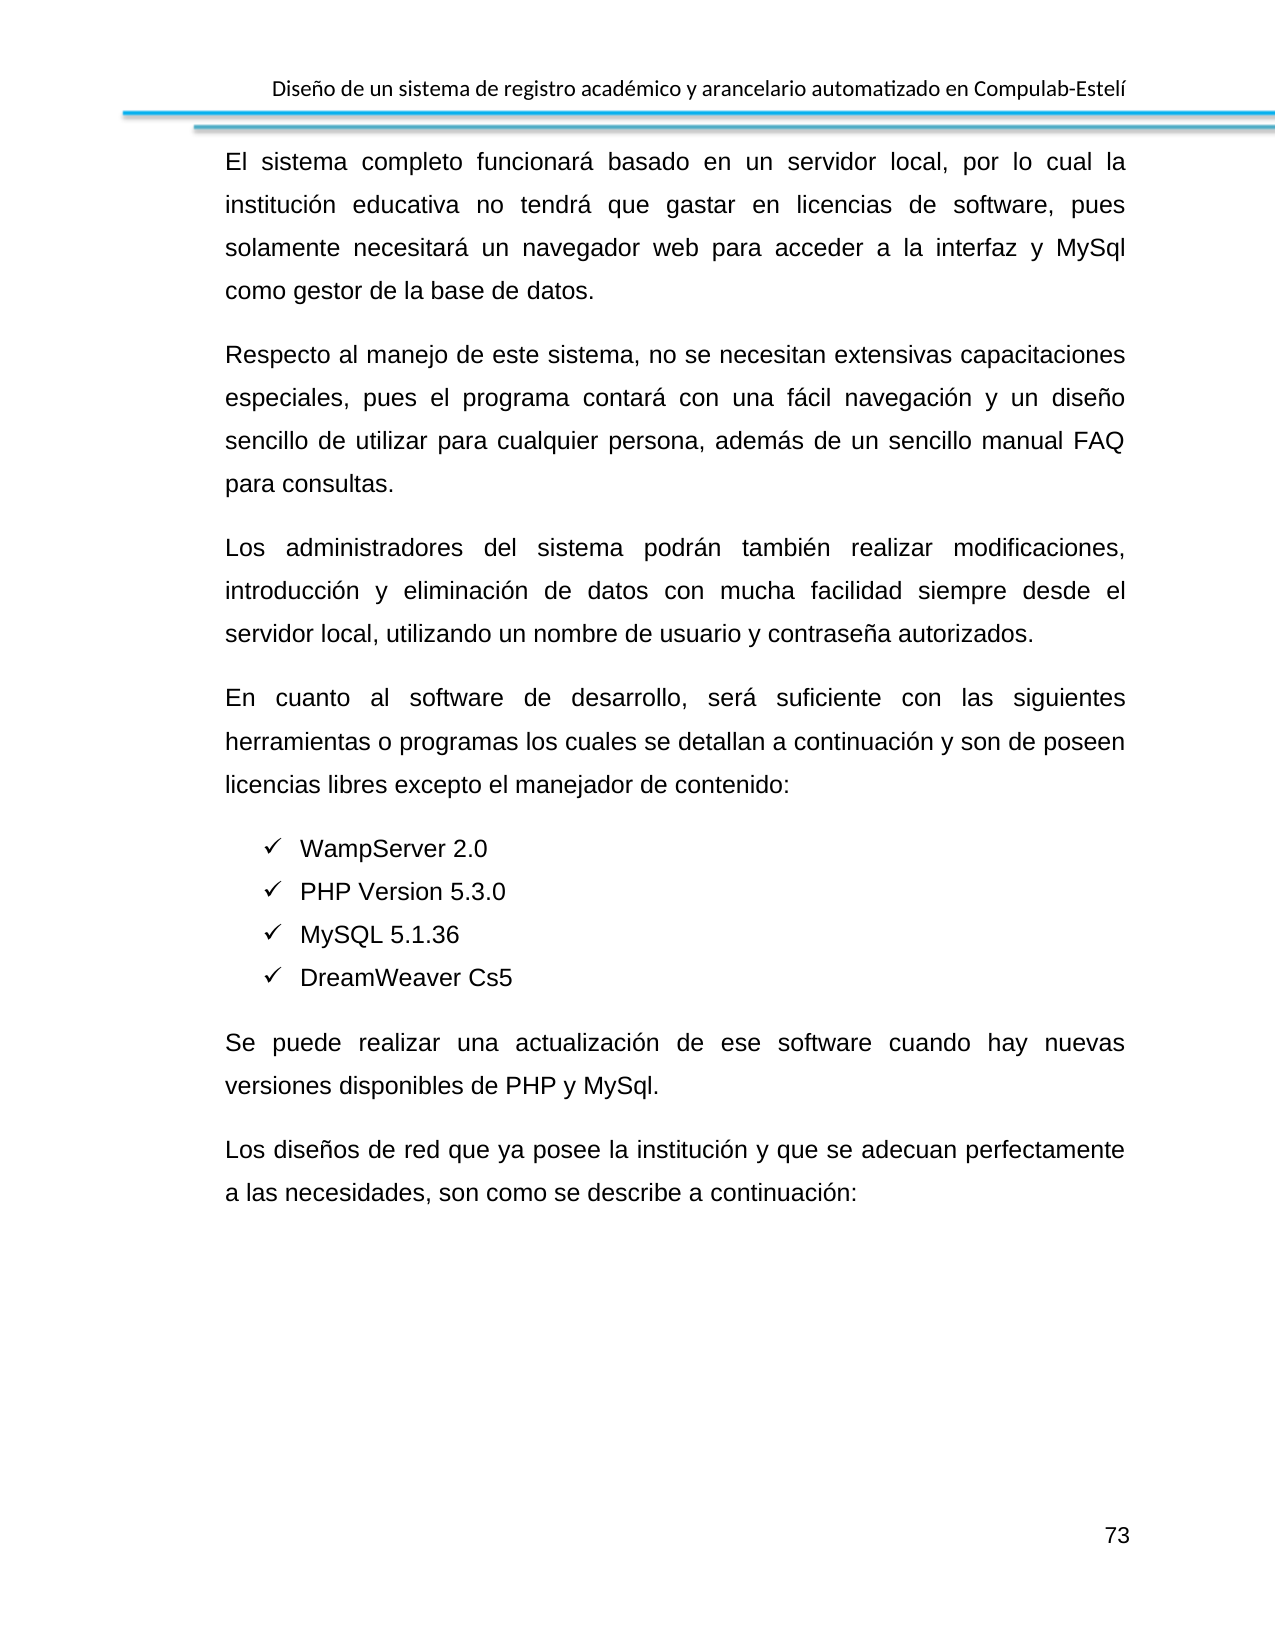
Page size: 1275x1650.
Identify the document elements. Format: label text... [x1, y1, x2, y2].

text El sistema completo funcionará basado en un servidor local, por lo cual la institución educativa no tendrá que gastar en licencias de software, pues solamente necesitará un navegador web para acceder a la interfaz y MySql como gestor de la base de datos. [225, 147, 1127, 305]
text Respecto al manejo de este sistema, no se necesitan extensivas capacitaciones especiales, pues el programa contará con una fácil navegación y un diseño sencillo de utilizar para cualquier persona, además de un sencillo manual FAQ para consultas. [225, 340, 1127, 498]
text Los administradores del sistema podrán también realizar modificaciones, introducción y eliminación de datos con mucha facilidad siempre desde el servidor local, utilizando un nombre de usuario y contraseña autorizados. [225, 533, 1127, 648]
list MySQL 5.1.36 [262, 920, 1256, 949]
list DreamWeaver Cs5 [262, 963, 1256, 992]
picture [114, 106, 1275, 141]
text Se puede realizar una actualización de ese software cuando hay nuevas versiones disponibles de PHP y MySql. [225, 1027, 1127, 1099]
text En cuanto al software de desarrollo, será suficiente con las siguientes herramientas o programas los cuales se detallan a continuación y son de poseen licencias libres excepto el manejador de contenido: [225, 683, 1127, 798]
text Los diseños de red que ya posee la institución y que se adecuan perfectamente a las necesidades, son como se describe a continuación: [225, 1134, 1127, 1206]
list PHP Version 5.3.0 [262, 877, 1256, 906]
list WampServer 2.0 [262, 834, 1256, 863]
